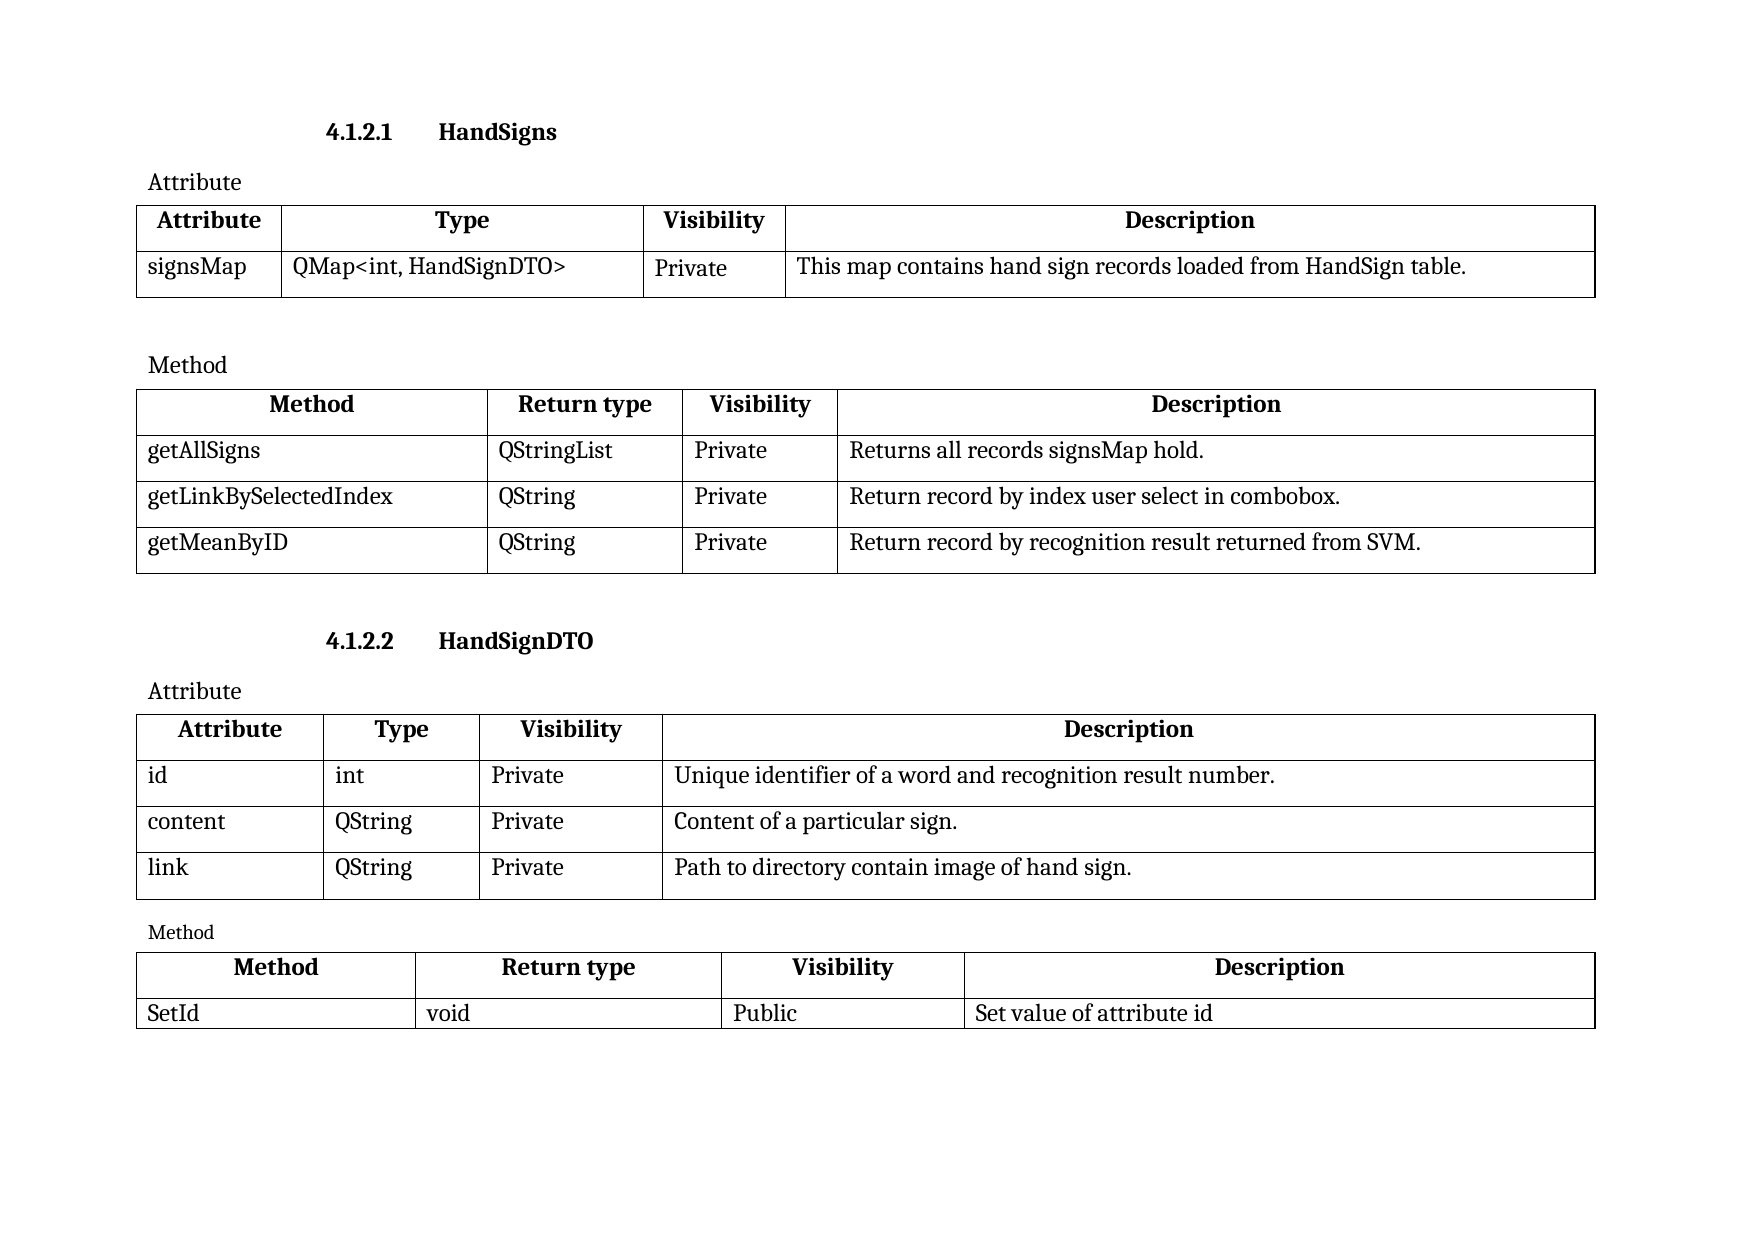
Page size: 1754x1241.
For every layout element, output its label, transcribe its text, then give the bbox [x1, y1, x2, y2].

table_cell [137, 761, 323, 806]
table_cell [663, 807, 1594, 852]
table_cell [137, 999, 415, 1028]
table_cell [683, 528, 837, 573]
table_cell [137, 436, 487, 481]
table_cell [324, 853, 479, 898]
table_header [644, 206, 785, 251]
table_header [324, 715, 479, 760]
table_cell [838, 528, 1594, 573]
subtitle Method [148, 920, 1606, 944]
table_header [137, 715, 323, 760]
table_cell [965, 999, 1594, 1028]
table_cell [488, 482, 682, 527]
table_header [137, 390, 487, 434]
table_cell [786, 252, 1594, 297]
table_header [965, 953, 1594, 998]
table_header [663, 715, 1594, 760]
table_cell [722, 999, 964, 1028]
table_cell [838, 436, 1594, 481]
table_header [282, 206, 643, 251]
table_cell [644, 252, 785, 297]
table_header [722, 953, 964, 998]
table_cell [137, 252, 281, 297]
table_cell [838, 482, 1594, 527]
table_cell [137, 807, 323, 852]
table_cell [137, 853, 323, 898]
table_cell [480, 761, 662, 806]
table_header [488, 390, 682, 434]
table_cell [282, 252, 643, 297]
subtitle Method [148, 351, 1606, 380]
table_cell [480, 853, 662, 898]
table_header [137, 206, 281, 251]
subtitle Attribute [148, 677, 1606, 705]
subtitle HandSignDTO [326, 627, 1606, 656]
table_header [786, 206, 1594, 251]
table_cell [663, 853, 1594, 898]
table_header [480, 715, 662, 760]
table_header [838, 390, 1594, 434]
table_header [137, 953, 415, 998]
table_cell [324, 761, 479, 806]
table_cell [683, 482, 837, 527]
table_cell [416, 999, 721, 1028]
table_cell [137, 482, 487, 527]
subtitle HandSigns [326, 118, 1606, 147]
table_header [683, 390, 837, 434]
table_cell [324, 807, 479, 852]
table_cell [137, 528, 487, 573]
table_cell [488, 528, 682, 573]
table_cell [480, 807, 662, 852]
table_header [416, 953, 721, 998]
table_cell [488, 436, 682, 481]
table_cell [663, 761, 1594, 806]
subtitle Attribute [148, 168, 1606, 196]
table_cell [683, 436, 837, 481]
